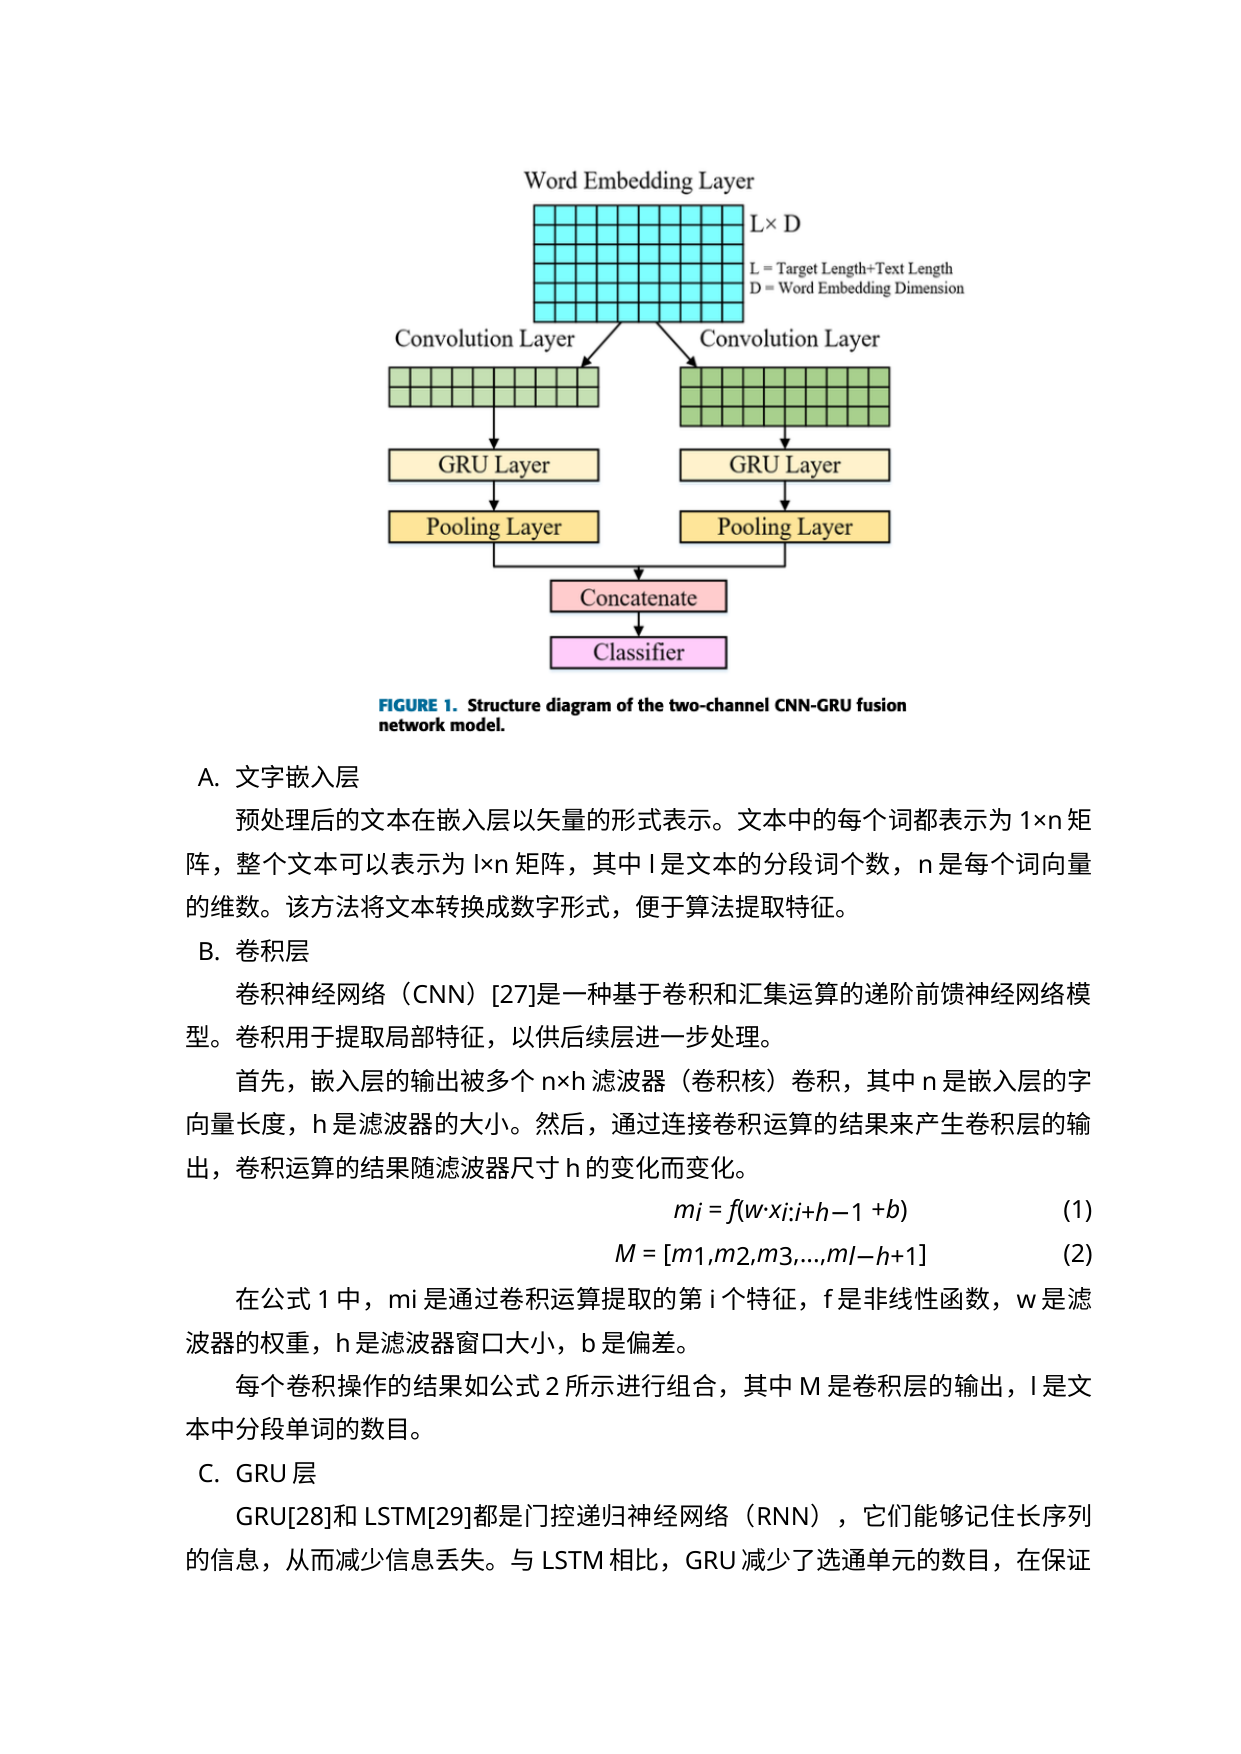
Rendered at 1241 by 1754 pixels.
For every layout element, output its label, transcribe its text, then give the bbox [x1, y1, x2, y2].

text mi = f(w·xi:i+h−1 +b) (1) [148, 1192, 1092, 1228]
list 每个卷积操作的结果如公式2所示进行组合，其中M是卷积层的输出，l是文本中分段单词的数目。 [185, 1367, 1092, 1446]
text M = [m1,m2,m3,...,ml−h+1] (2) [148, 1236, 1092, 1272]
list 首先，嵌入层的输出被多个n×h滤波器（卷积核）卷积，其中n是嵌入层的字向量长度，h是滤波器的大小。然后，通过连接卷积运算的结果来产生卷积层的输出，卷积运算的结果随滤波器尺寸h的变化而变化。 [185, 1061, 1092, 1184]
picture [347, 147, 981, 752]
list 卷积神经网络（CNN）[27]是一种基于卷积和汇集运算的递阶前馈神经网络模型。卷积用于提取局部特征，以供后续层进一步处理。 [185, 974, 1092, 1054]
list 文字嵌入层 [148, 757, 1092, 793]
list 预处理后的文本在嵌入层以矢量的形式表示。文本中的每个词都表示为1×n矩阵，整个文本可以表示为l×n矩阵，其中l是文本的分段词个数，n是每个词向量的维数。该方法将文本转换成数字形式，便于算法提取特征。 [185, 801, 1092, 924]
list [185, 1497, 1092, 1577]
list GRU层 [148, 1453, 1092, 1490]
list 卷积层 [148, 931, 1092, 967]
list 在公式1中，mi是通过卷积运算提取的第i个特征，f是非线性函数，w是滤波器的权重，h是滤波器窗口大小，b是偏差。 [185, 1280, 1092, 1359]
